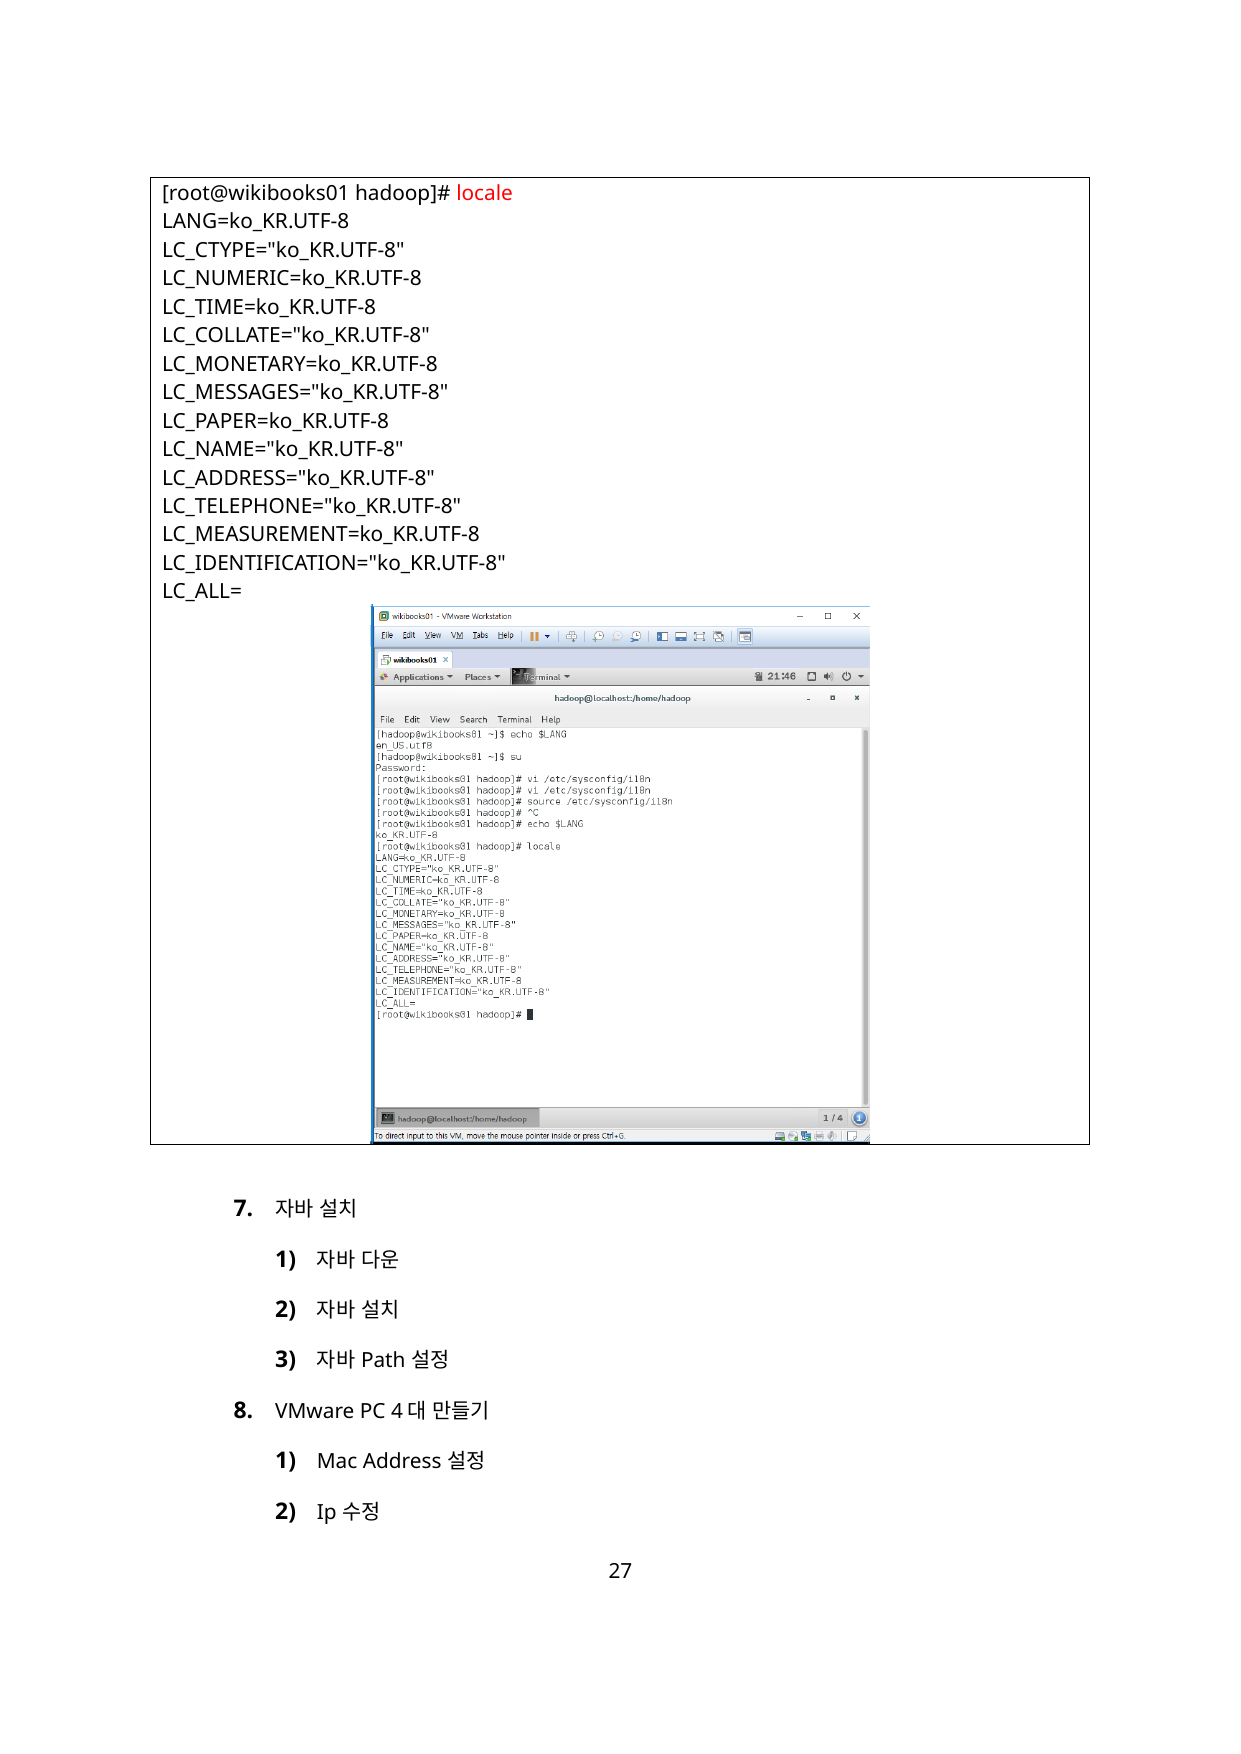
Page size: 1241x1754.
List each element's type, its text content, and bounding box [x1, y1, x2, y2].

list 자바 설치 [233, 1192, 1090, 1223]
list 자바 Path 설정 [275, 1343, 1090, 1374]
picture [370, 604, 870, 1144]
list 자바 다운 [275, 1242, 1090, 1274]
list Ip 수정 [275, 1494, 1090, 1526]
list Mac Address 설정 [275, 1444, 1090, 1475]
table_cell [151, 178, 1089, 1144]
list 자바 설치 [275, 1293, 1090, 1324]
list VMware PC 4대 만들기 [233, 1394, 1090, 1425]
